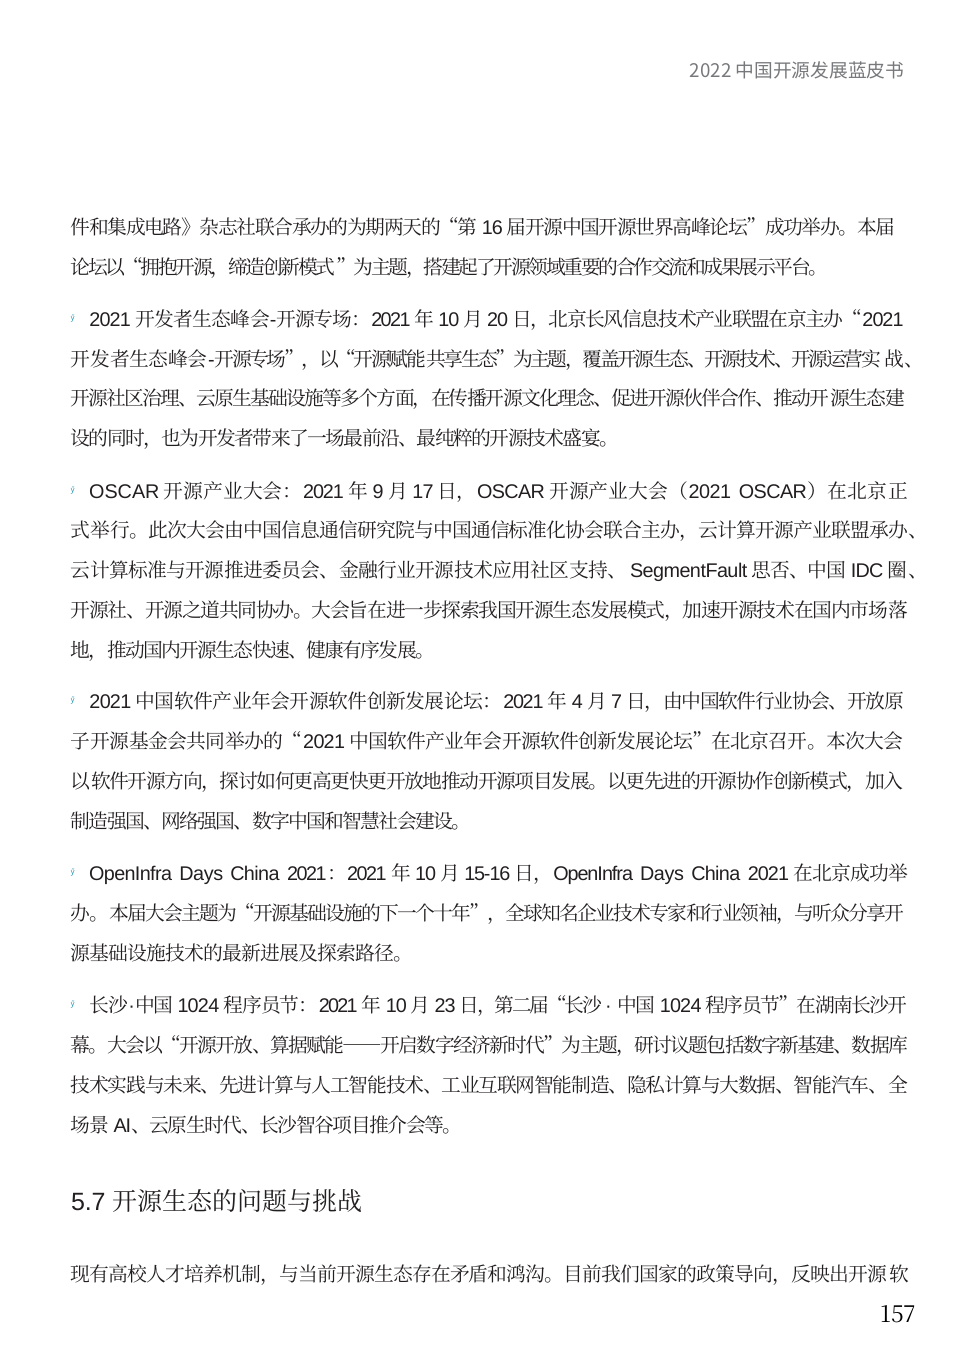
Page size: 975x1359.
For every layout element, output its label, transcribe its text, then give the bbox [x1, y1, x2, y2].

list OSCAR开源产业大会：2021年9月17日，OSCAR开源产业大会（2021 OSCAR）在北京正式举行。此次大会由中国信息通信研究院与中国通信标准化协会联合主办，云计算开源产业联盟承办、云计算标准与开源推进委员会、金融行业开源技术应用社区支持、SegmentFault思否、中国IDC圈、开源社、开源之道共同协办。大会旨在进一步探索我国开源生态发展模式，加速开源技术在国内市场落地，推动国内开源生态快速、健康有序发展。 [71, 475, 908, 663]
subtitle 开源生态的问题与挑战 [71, 1182, 950, 1218]
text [71, 1259, 909, 1287]
text 件和集成电路》杂志社联合承办的为期两天的“第16届开源中国开源世界高峰论坛”成功举办。本届论坛以“拥抱开源，缔造创新模式 ”为主题，搭建起了开源领域重要的合作交流和成果展示平台。 [71, 212, 904, 280]
list 2021中国软件产业年会开源软件创新发展论坛：2021年4月7日，由中国软件行业协会、开放原子开源基金会共同举办的“2021中国软件产业年会开源软件创新发展论坛”在北京召开。本次大会以软件开源方向，探讨如何更高更快更开放地推动开源项目发展。以更先进的开源协作创新模式，加入制造强国、网络强国、数字中国和智慧社会建设。 [71, 686, 904, 834]
list 2021开发者生态峰会-开源专场：2021年10月20日，北京长风信息技术产业联盟在京主办“2021开发者生态峰会-开源专场”，以“开源赋能 共享生态”为主题，覆盖开源生态、开源技术、开源运营实战、开源社区治理、云原生基础设施等多个方面，在传播开源文化理念、促进开源伙伴合作、推动开源生态建设的同时，也为开发者带来了一场最前沿、最纯粹的开源技术盛宴。 [70, 303, 905, 451]
list 长沙·中国1024程序员节：2021年10月23日，第二届“长沙 · 中国1024程序员节”在湖南长沙开幕。大会以“开源开放、算据赋能——开启数字经济新时代”为主题，研讨议题包括数字新基建、数据库技术实践与未来、先进计算与人工智能技术、工业互联网智能制造、隐私计算与大数据、智能汽车、全场景AI、云原生时代、长沙智谷项目推介会等。 [71, 990, 908, 1138]
list OpenInfra Days China 2021：2021年10月15-16日，OpenInfra Days China 2021在北京成功举办。本届大会主题为“开源基础设施的下一个十年”，全球知名企业技术专家和行业领袖，与听众分享开源基础设施技术的最新进展及探索路径。 [71, 858, 908, 966]
